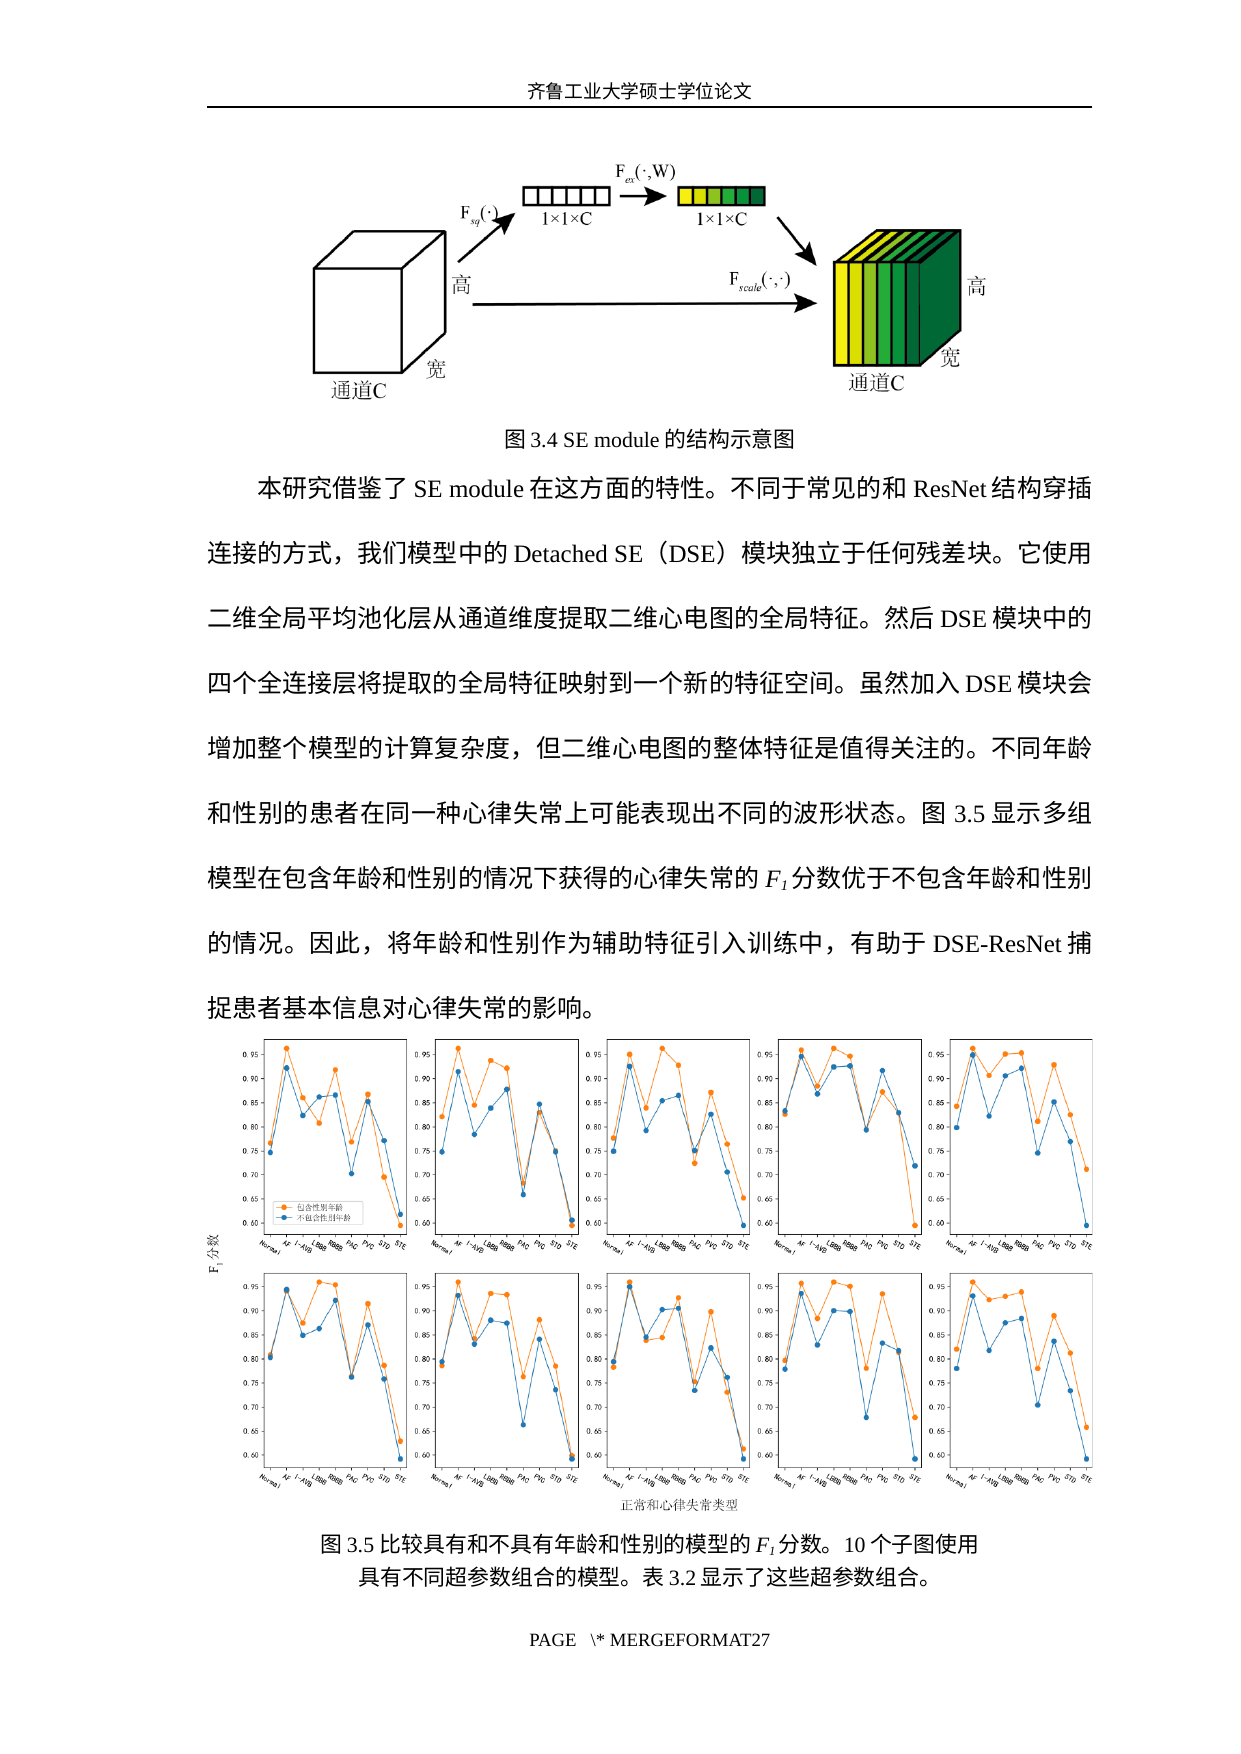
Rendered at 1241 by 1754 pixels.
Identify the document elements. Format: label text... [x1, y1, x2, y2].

picture [312, 162, 987, 404]
text 图3.4 SE module的结构示意图 [207, 422, 1092, 454]
picture [207, 1039, 1093, 1513]
text 具有不同超参数组合的模型。表3.2显示了这些超参数组合。 [207, 1559, 1092, 1592]
text 本研究借鉴了SE module在这方面的特性。不同于常见的和ResNet结构穿插连接的方式，我们模型中的Detached SE（DSE）模块独立于任何残差块。它使用二维全局平均池化层从通道维度提取二维心电图的全局特征。然后DSE模块中的四个全连接层将提取的全局特征映射到一个新的特征空间。虽然加入DSE模块会增加整个模型的计算复杂度，但二维心电图的整体特征是值得关注的。不同年龄和性别的患者在同一种心律失常上可能表现出不同的波形状态。图3.5显示多组模型在包含年龄和性别的情况下获得的心律失常的F1分数优于不包含年龄和性别的情况。因此，将年龄和性别作为辅助特征引入训练中，有助于DSE-ResNet捕捉患者基本信息对心律失常的影响。 [207, 454, 1092, 1039]
text 图3.5 比较具有和不具有年龄和性别的模型的F1分数。10个子图使用 [207, 1527, 1092, 1559]
